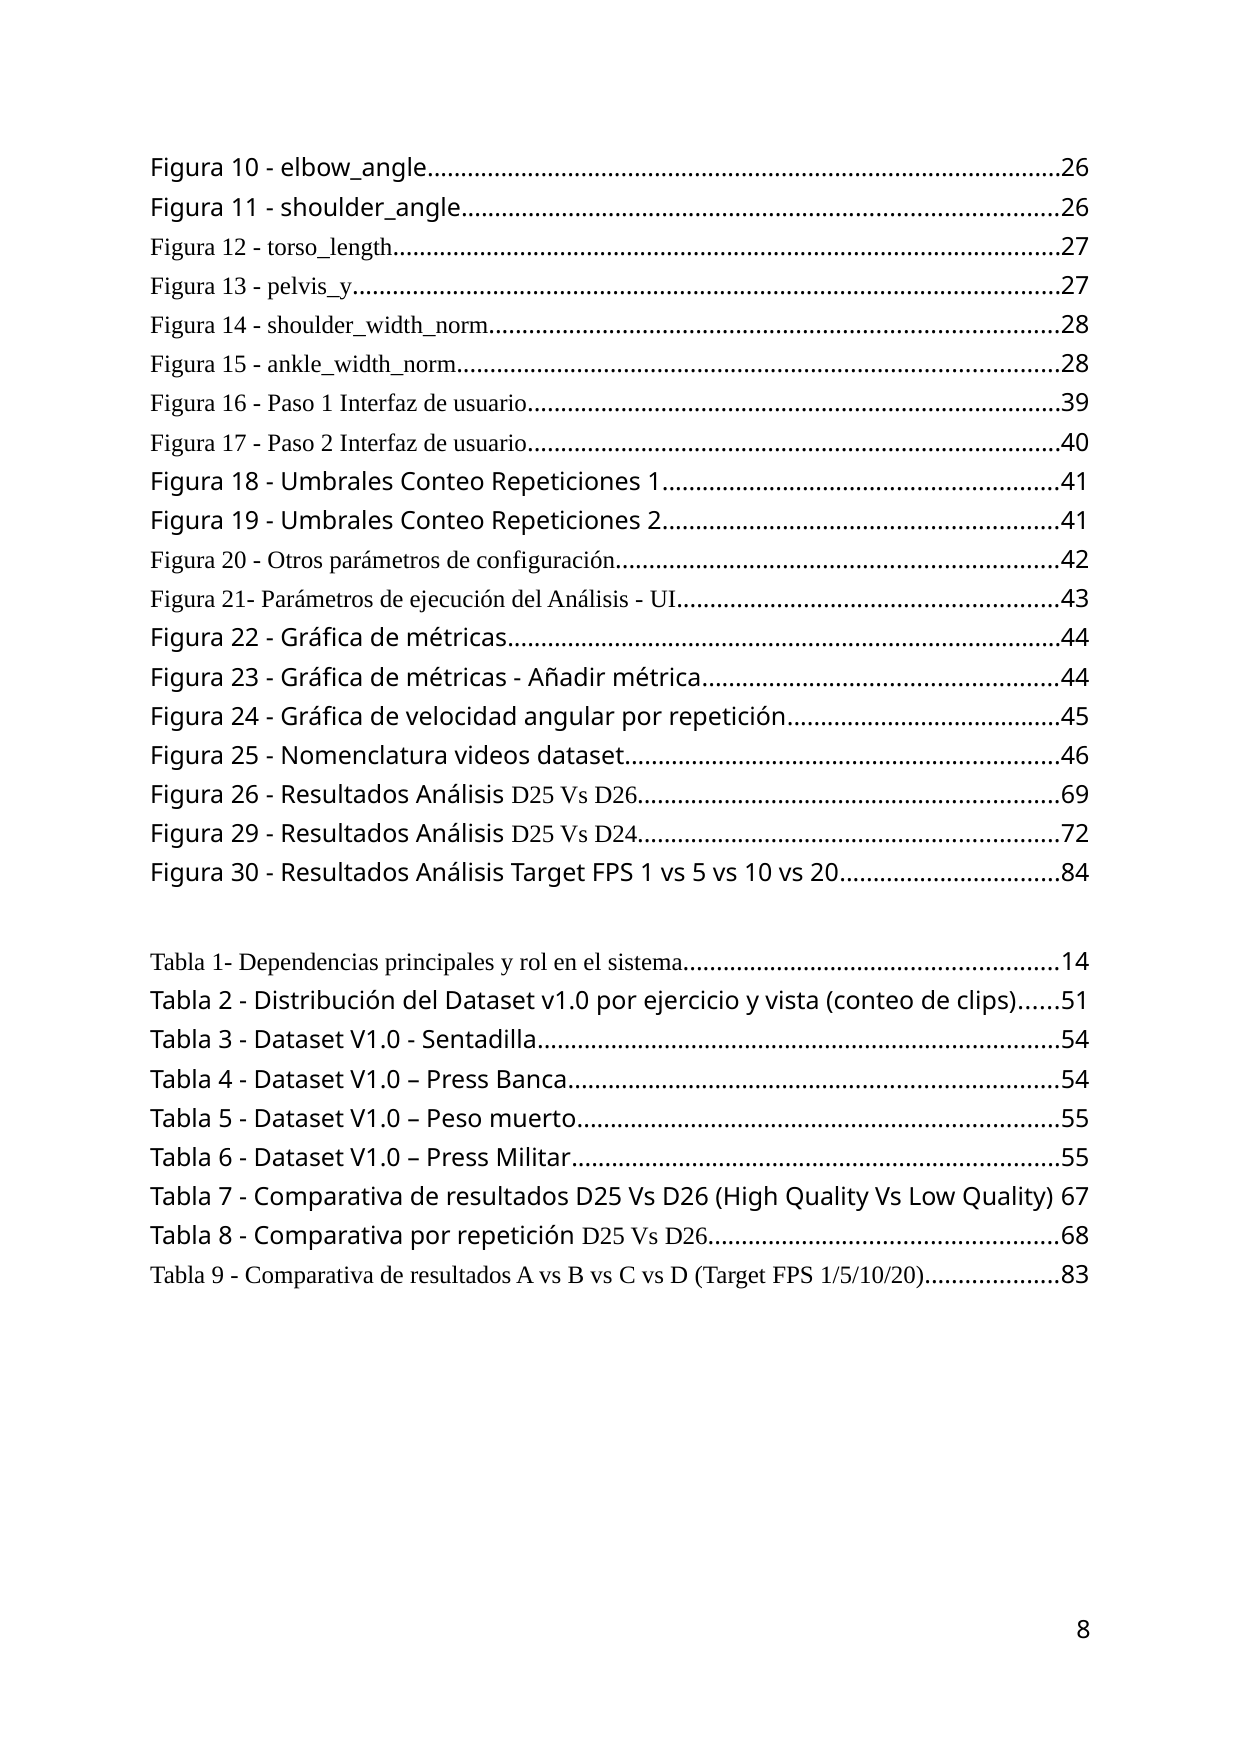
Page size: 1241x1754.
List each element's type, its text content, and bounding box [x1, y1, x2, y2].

text Tabla 4 - Dataset V1.0 – Press Banca 54 [150, 1061, 1090, 1095]
text Figura 21- Parámetros de ejecución del Análisis - UI 43 [150, 581, 1090, 615]
text Figura 29 - Resultados Análisis D25 Vs D24 72 [150, 816, 1090, 850]
text Figura 18 - Umbrales Conteo Repeticiones 1 41 [150, 463, 1090, 497]
text Tabla 5 - Dataset V1.0 – Peso muerto 55 [150, 1101, 1090, 1134]
text Figura 10 - elbow_angle 26 [150, 150, 1090, 184]
text Tabla 2 - Distribución del Dataset v1.0 por ejercicio y vista (conteo de clips) 51 [150, 983, 1090, 1017]
text Figura 15 - ankle_width_norm 28 [150, 346, 1090, 380]
text Figura 30 - Resultados Análisis Target FPS 1 vs 5 vs 10 vs 20 84 [150, 855, 1090, 889]
text Figura 23 - Gráfica de métricas - Añadir métrica 44 [150, 659, 1090, 693]
text Figura 20 - Otros parámetros de configuración 42 [150, 542, 1090, 576]
text Figura 22 - Gráfica de métricas 44 [150, 620, 1090, 654]
text Tabla 8 - Comparativa por repetición D25 Vs D26 68 [150, 1218, 1090, 1252]
text Tabla 9 - Comparativa de resultados A vs B vs C vs D (Target FPS 1/5/10/20) 83 [150, 1257, 1090, 1291]
text Figura 11 - shoulder_angle 26 [150, 189, 1090, 223]
text Tabla 1- Dependencias principales y rol en el sistema 14 [150, 944, 1090, 978]
text Figura 19 - Umbrales Conteo Repeticiones 2 41 [150, 502, 1090, 537]
text Figura 24 - Gráfica de velocidad angular por repetición 45 [150, 698, 1090, 732]
text Figura 26 - Resultados Análisis D25 Vs D26 69 [150, 777, 1090, 811]
text Figura 25 - Nomenclatura videos dataset 46 [150, 737, 1090, 772]
text Figura 17 - Paso 2 Interfaz de usuario 40 [150, 424, 1090, 458]
text Tabla 6 - Dataset V1.0 – Press Militar 55 [150, 1140, 1090, 1174]
text Figura 16 - Paso 1 Interfaz de usuario 39 [150, 385, 1090, 419]
text Tabla 7 - Comparativa de resultados D25 Vs D26 (High Quality Vs Low Quality) 67 [150, 1179, 1090, 1213]
text Figura 14 - shoulder_width_norm 28 [150, 307, 1090, 341]
text Figura 13 - pelvis_y 27 [150, 267, 1090, 302]
text Tabla 3 - Dataset V1.0 - Sentadilla 54 [150, 1022, 1090, 1056]
text Figura 12 - torso_length 27 [150, 228, 1090, 262]
